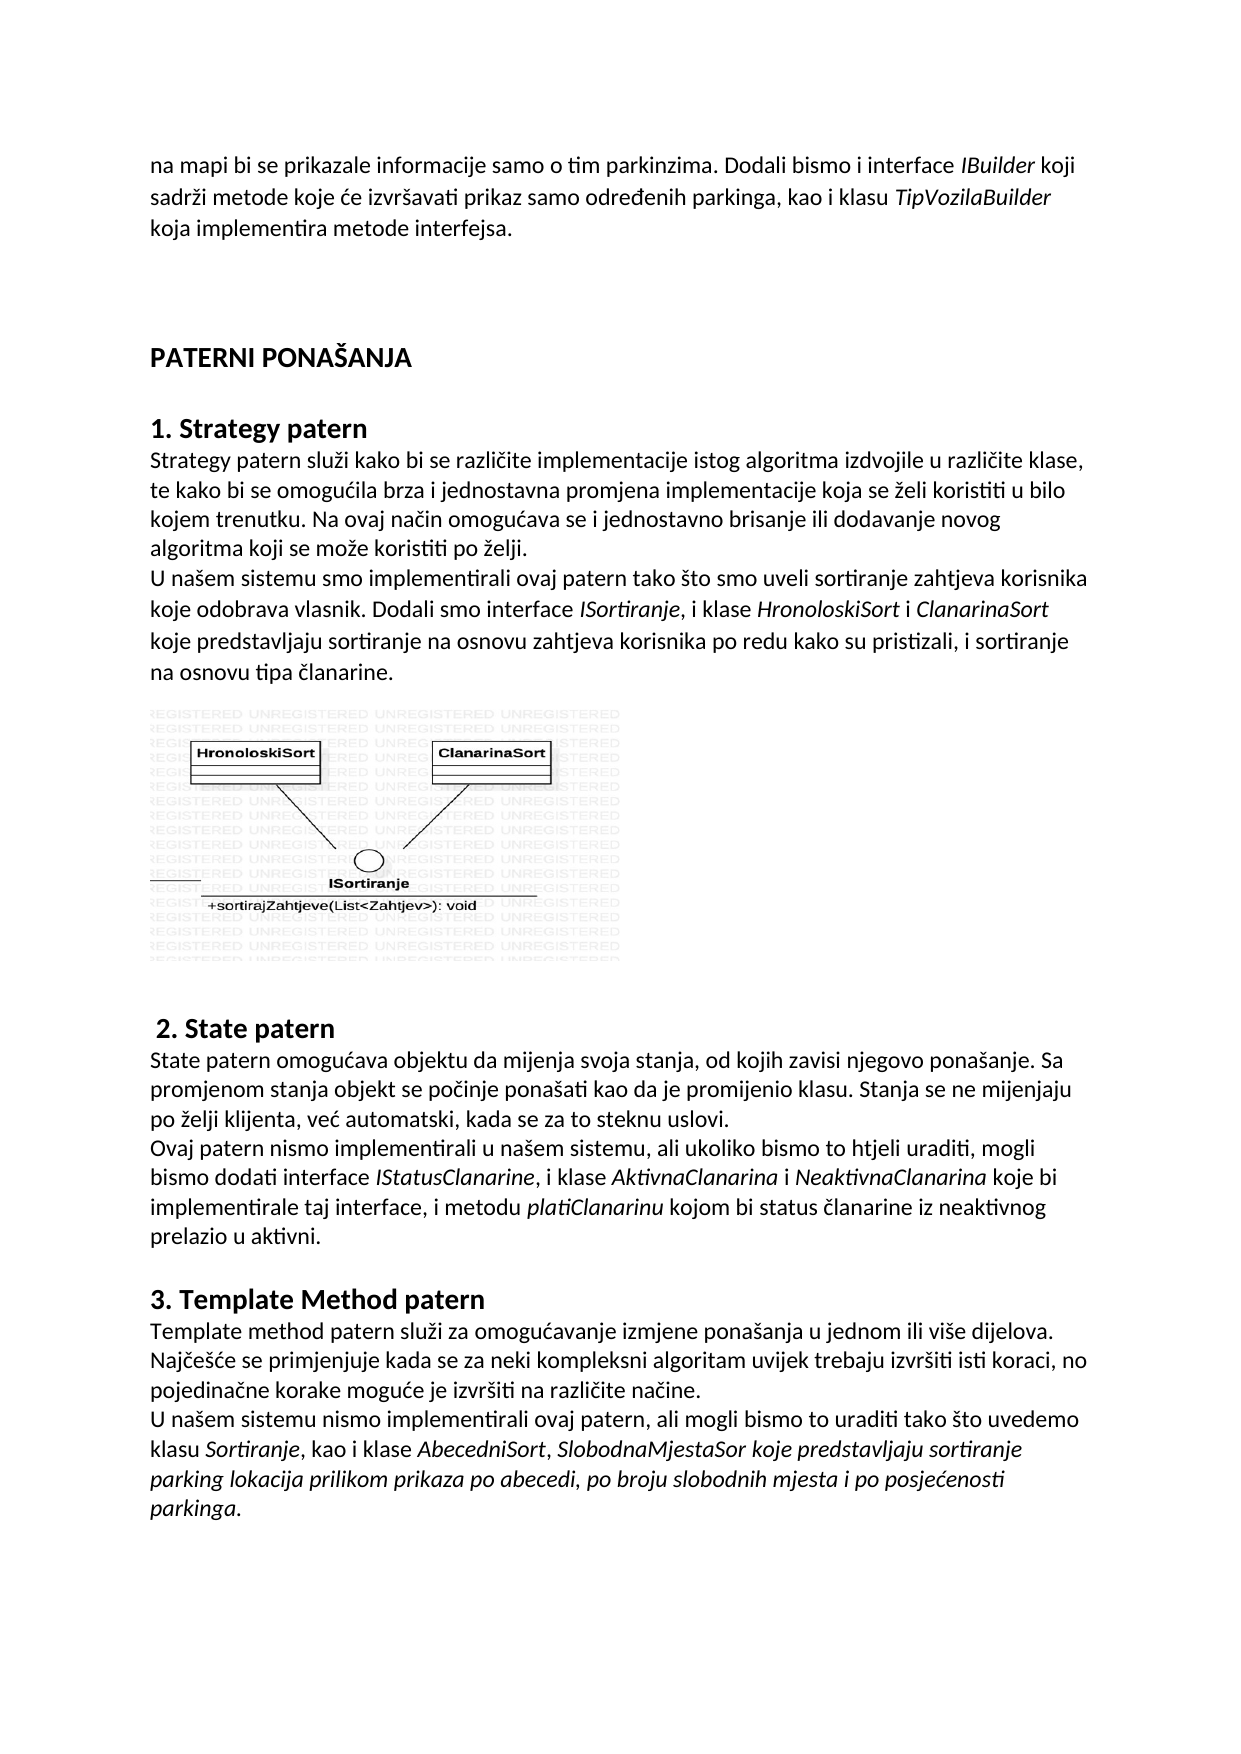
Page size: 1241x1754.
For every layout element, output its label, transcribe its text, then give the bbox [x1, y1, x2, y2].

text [150, 150, 1090, 242]
text 3. Template Method patern [150, 1281, 1090, 1316]
text 2. State patern [150, 1010, 1090, 1045]
text Template method patern služi za omogućavanje izmjene ponašanja u jednom ili više dijelova. Najčešće se primjenjuje kada se za neki kompleksni algoritam uvijek trebaju izvršiti isti koraci, no pojedinačne korake moguće je izvršiti na različite načine. [150, 1316, 1090, 1404]
text PATERNI PONAŠANJA [150, 339, 1090, 374]
text U našem sistemu nismo implementirali ovaj patern, ali mogli bismo to uraditi tako što uvedemo klasu Sortiranje, kao i klase AbecedniSort, SlobodnaMjestaSor koje predstavljaju sortiranje parking lokacija prilikom prikaza po abecedi, po broju slobodnih mjesta i po posjećenosti parkinga. [150, 1404, 1090, 1522]
picture [150, 705, 622, 961]
text 1. Strategy patern [150, 410, 1090, 446]
text State patern omogućava objektu da mijenja svoja stanja, od kojih zavisi njegovo ponašanje. Sa promjenom stanja objekt se počinje ponašati kao da je promijenio klasu. Stanja se ne mijenjaju po želji klijenta, već automatski, kada se za to steknu uslovi. [150, 1045, 1090, 1133]
text Strategy patern služi kako bi se različite implementacije istog algoritma izdvojile u različite klase, te kako bi se omogućila brza i jednostavna promjena implementacije koja se želi koristiti u bilo kojem trenutku. Na ovaj način omogućava se i jednostavno brisanje ili dodavanje novog algoritma koji se može koristiti po želji. [150, 446, 1090, 563]
text Ovaj patern nismo implementirali u našem sistemu, ali ukoliko bismo to htjeli uraditi, mogli bismo dodati interface IStatusClanarine, i klase AktivnaClanarina i NeaktivnaClanarina koje bi implementirale taj interface, i metodu platiClanarinu kojom bi status članarine iz neaktivnog prelazio u aktivni. [150, 1133, 1090, 1250]
text U našem sistemu smo implementirali ovaj patern tako što smo uveli sortiranje zahtjeva korisnika koje odobrava vlasnik. Dodali smo interface ISortiranje, i klase HronoloskiSort i ClanarinaSort koje predstavljaju sortiranje na osnovu zahtjeva korisnika po redu kako su pristizali, i sortiranje na osnovu tipa članarine. [150, 563, 1090, 687]
